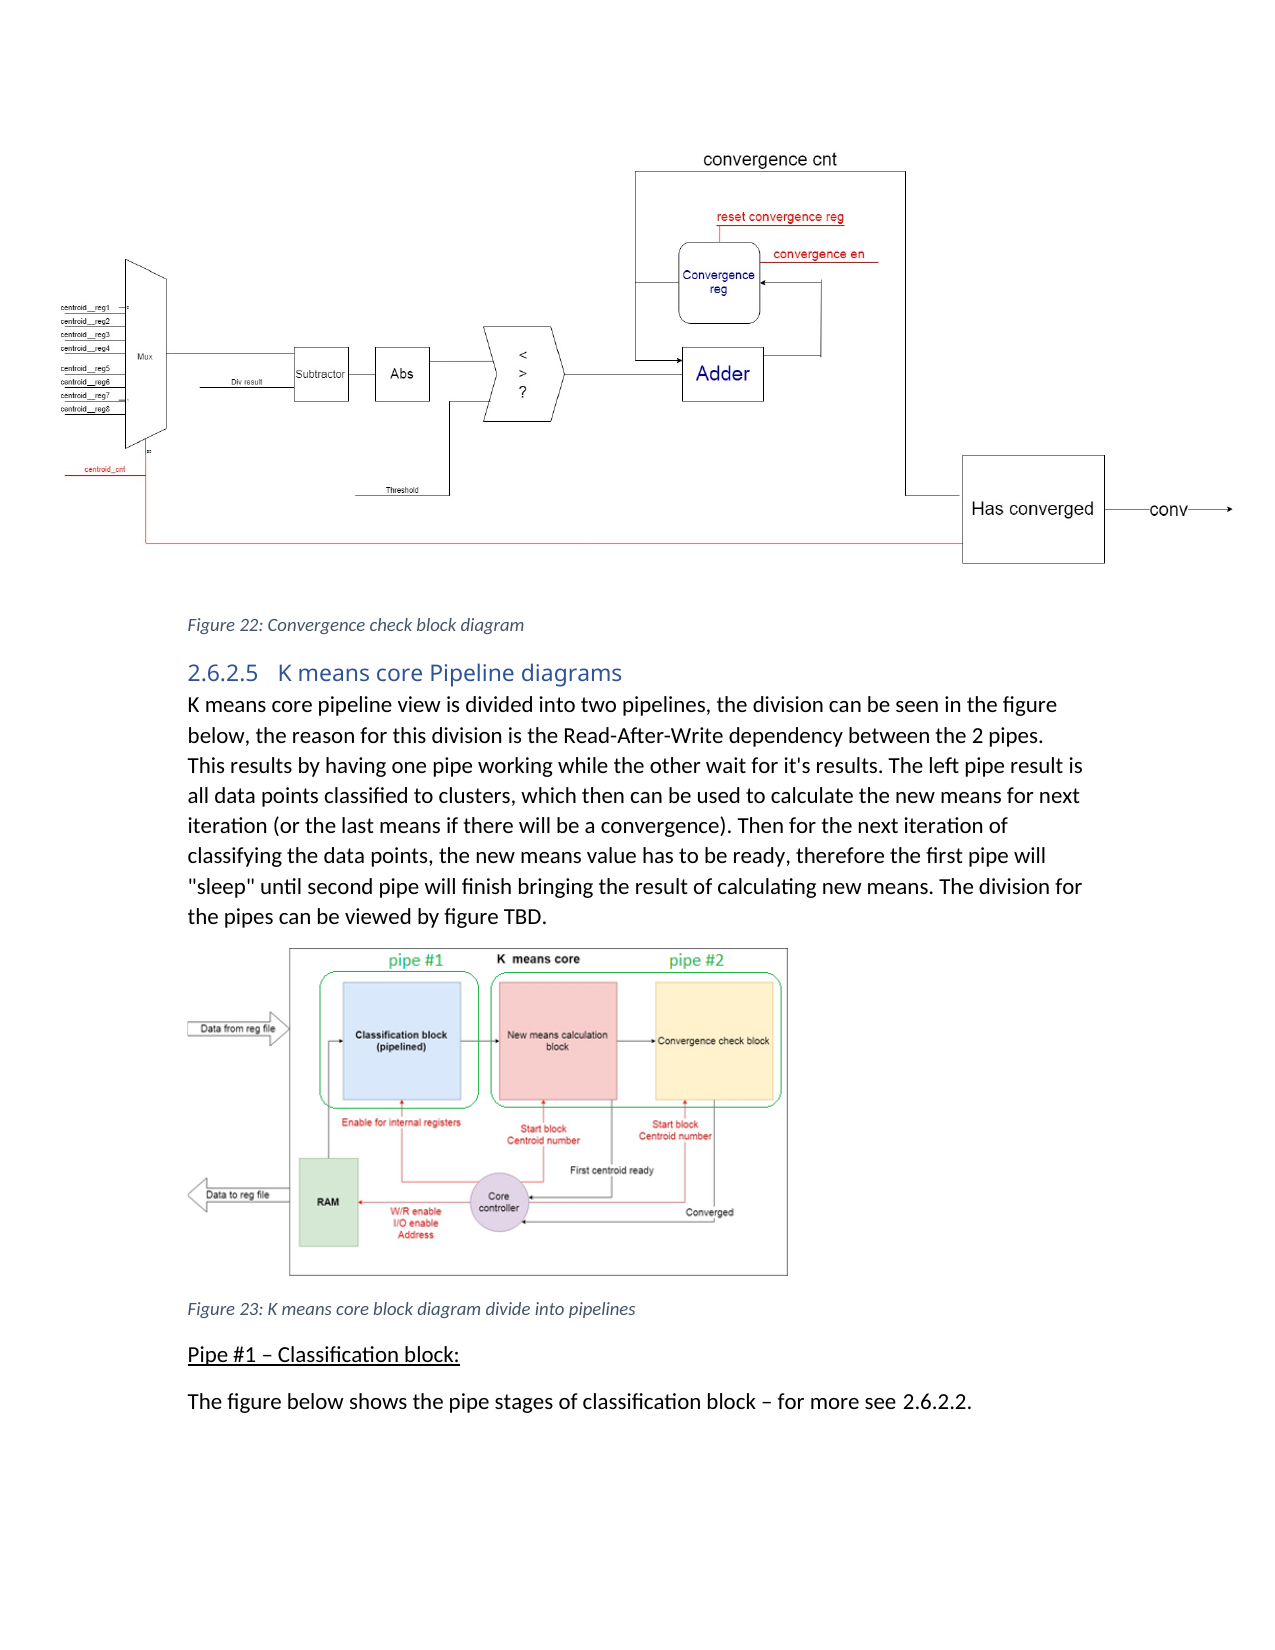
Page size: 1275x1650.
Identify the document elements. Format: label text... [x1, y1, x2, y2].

text Figure : Convergence check block diagram [187, 613, 1087, 636]
subtitle K means core Pipeline diagrams [187, 657, 1087, 688]
text Figure : K means core block diagram divide into pipelines [187, 1297, 1087, 1319]
picture [61, 150, 1239, 564]
text The figure below shows the pipe stages of classification block – for more see ‎2.6.2.2. [187, 1387, 1087, 1415]
picture [187, 948, 790, 1278]
text K means core pipeline view is divided into two pipelines, the division can be seen in the figure below, the reason for this division is the Read-After-Write dependency between the 2 pipes. This results by having one pipe working while the other wait for it's results. The left pipe result is all data points classified to clusters, which then can be used to calculate the new means for next iteration (or the last means if there will be a convergence). Then for the next iteration of classifying the data points, the new means value has to be ready, therefore the first pipe will "sleep" until second pipe will finish bringing the result of calculating new means. The division for the pipes can be viewed by figure TBD. [187, 691, 1087, 930]
text Pipe #1 – Classification block: [187, 1340, 1087, 1368]
